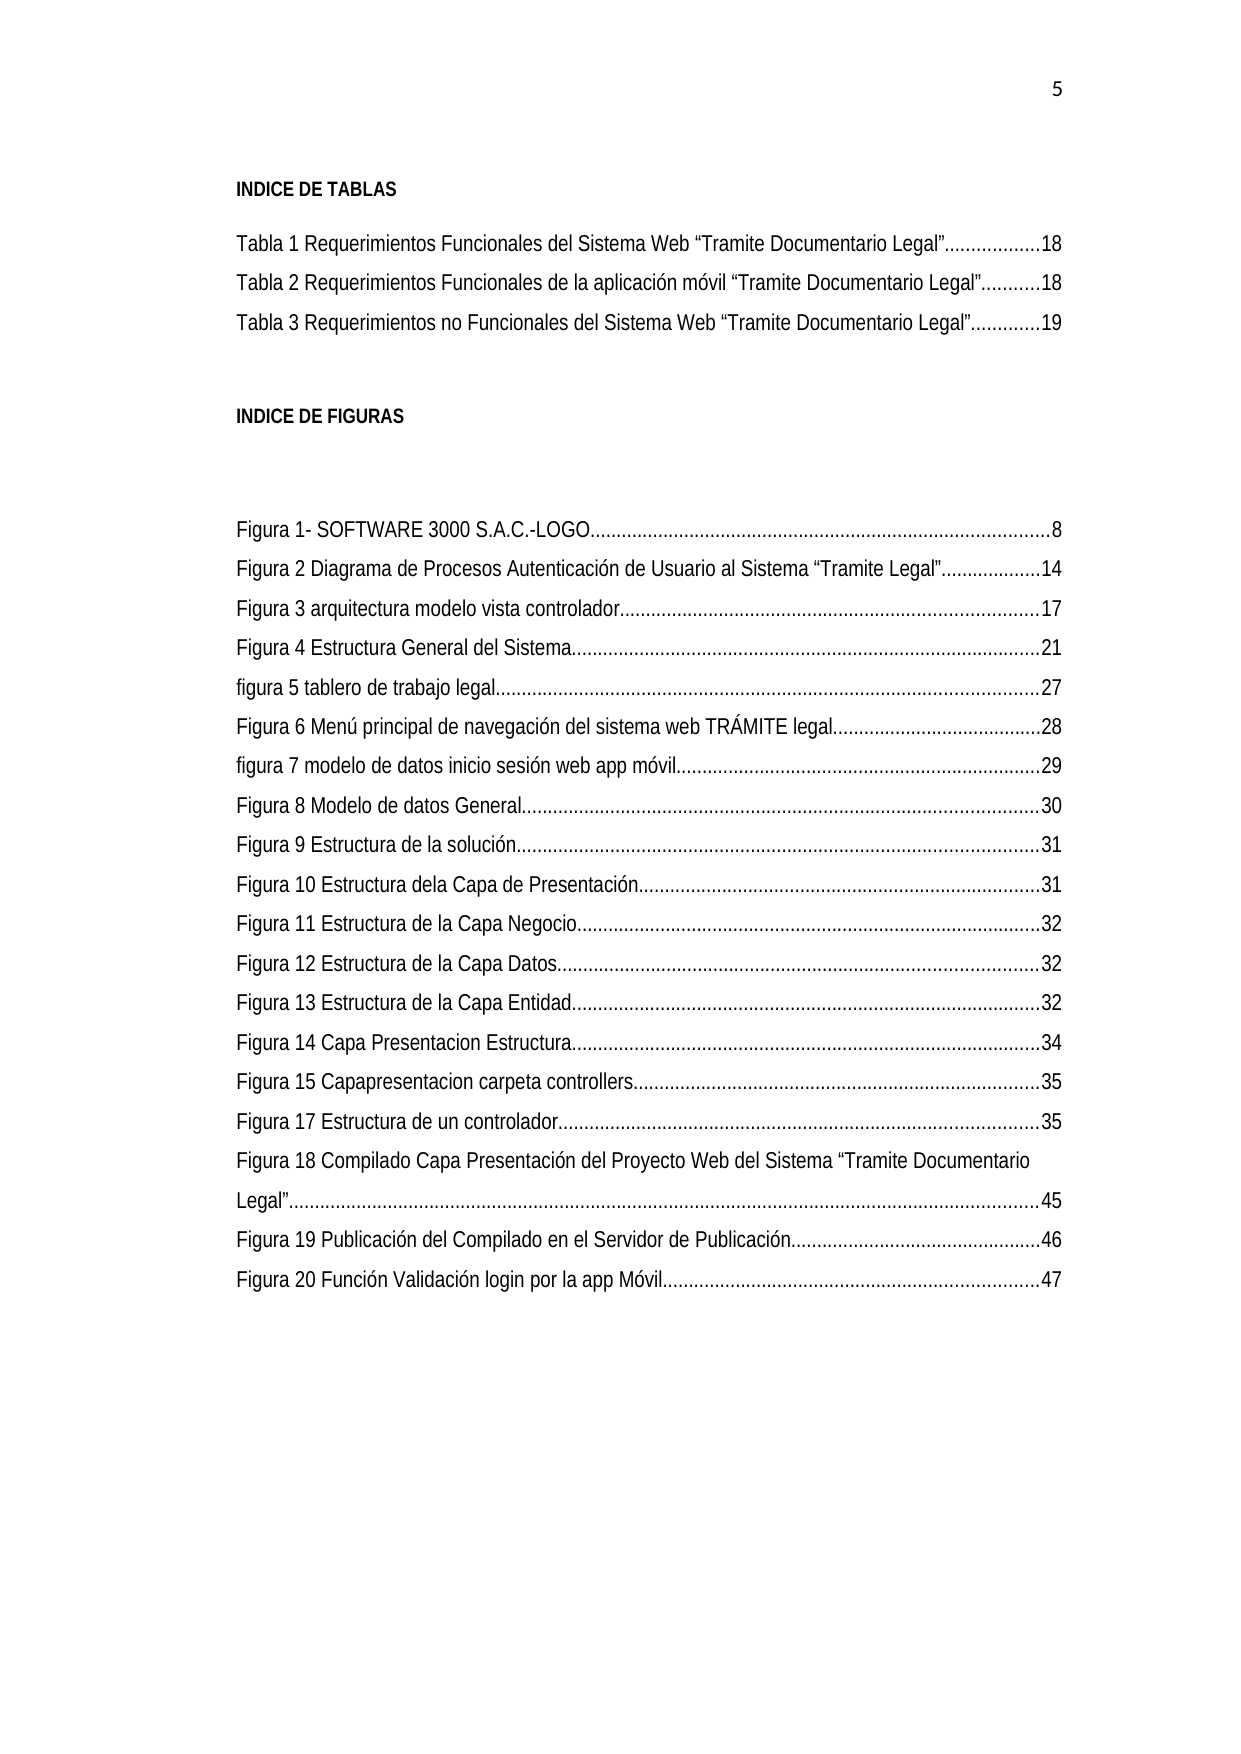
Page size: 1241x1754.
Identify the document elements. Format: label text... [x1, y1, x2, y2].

text Figura 4 Estructura General del Sistema 21 [236, 634, 1063, 660]
text Figura 2 Diagrama de Procesos Autenticación de Usuario al Sistema “Tramite Legal”. 14 [236, 555, 1063, 581]
text Figura 8 Modelo de datos General 30 [236, 792, 1063, 818]
text Figura 19 Publicación del Compilado en el Servidor de Publicación 46 [236, 1226, 1063, 1253]
text Figura 11 Estructura de la Capa Negocio 32 [236, 910, 1063, 937]
text Figura 10 Estructura dela Capa de Presentación 31 [236, 871, 1063, 897]
text Figura 12 Estructura de la Capa Datos 32 [236, 950, 1063, 976]
text Tabla 3 Requerimientos no Funcionales del Sistema Web “Tramite Documentario Legal” 19 [236, 309, 1063, 335]
text Tabla 2 Requerimientos Funcionales de la aplicación móvil “Tramite Documentario Legal” 18 [236, 269, 1063, 296]
text figura 5 tablero de trabajo legal 27 [236, 673, 1063, 700]
text Tabla 1 Requerimientos Funcionales del Sistema Web “Tramite Documentario Legal” 18 [236, 230, 1063, 256]
text Figura 17 Estructura de un controlador 35 [236, 1108, 1063, 1134]
text Figura 20 Función Validación login por la app Móvil 47 [236, 1266, 1063, 1292]
text Figura 13 Estructura de la Capa Entidad 32 [236, 989, 1063, 1016]
text Figura 6 Menú principal de navegación del sistema web TRÁMITE legal 28 [236, 713, 1063, 739]
text INDICE DE FIGURAS [236, 404, 1063, 428]
text Figura 9 Estructura de la solución 31 [236, 831, 1063, 858]
text Figura 15 Capapresentacion carpeta controllers 35 [236, 1068, 1063, 1095]
text Figura 14 Capa Presentacion Estructura. 34 [236, 1029, 1063, 1055]
text figura 7 modelo de datos inicio sesión web app móvil 29 [236, 752, 1063, 779]
text Figura 1- SOFTWARE 3000 S.A.C.-LOGO 8 [236, 516, 1063, 542]
text Figura 3 arquitectura modelo vista controlador 17 [236, 594, 1063, 621]
text Figura 18 Compilado Capa Presentación del Proyecto Web del Sistema “Tramite Documentario Legal”. 45 [236, 1147, 1063, 1213]
text INDICE DE TABLAS [236, 177, 1063, 201]
